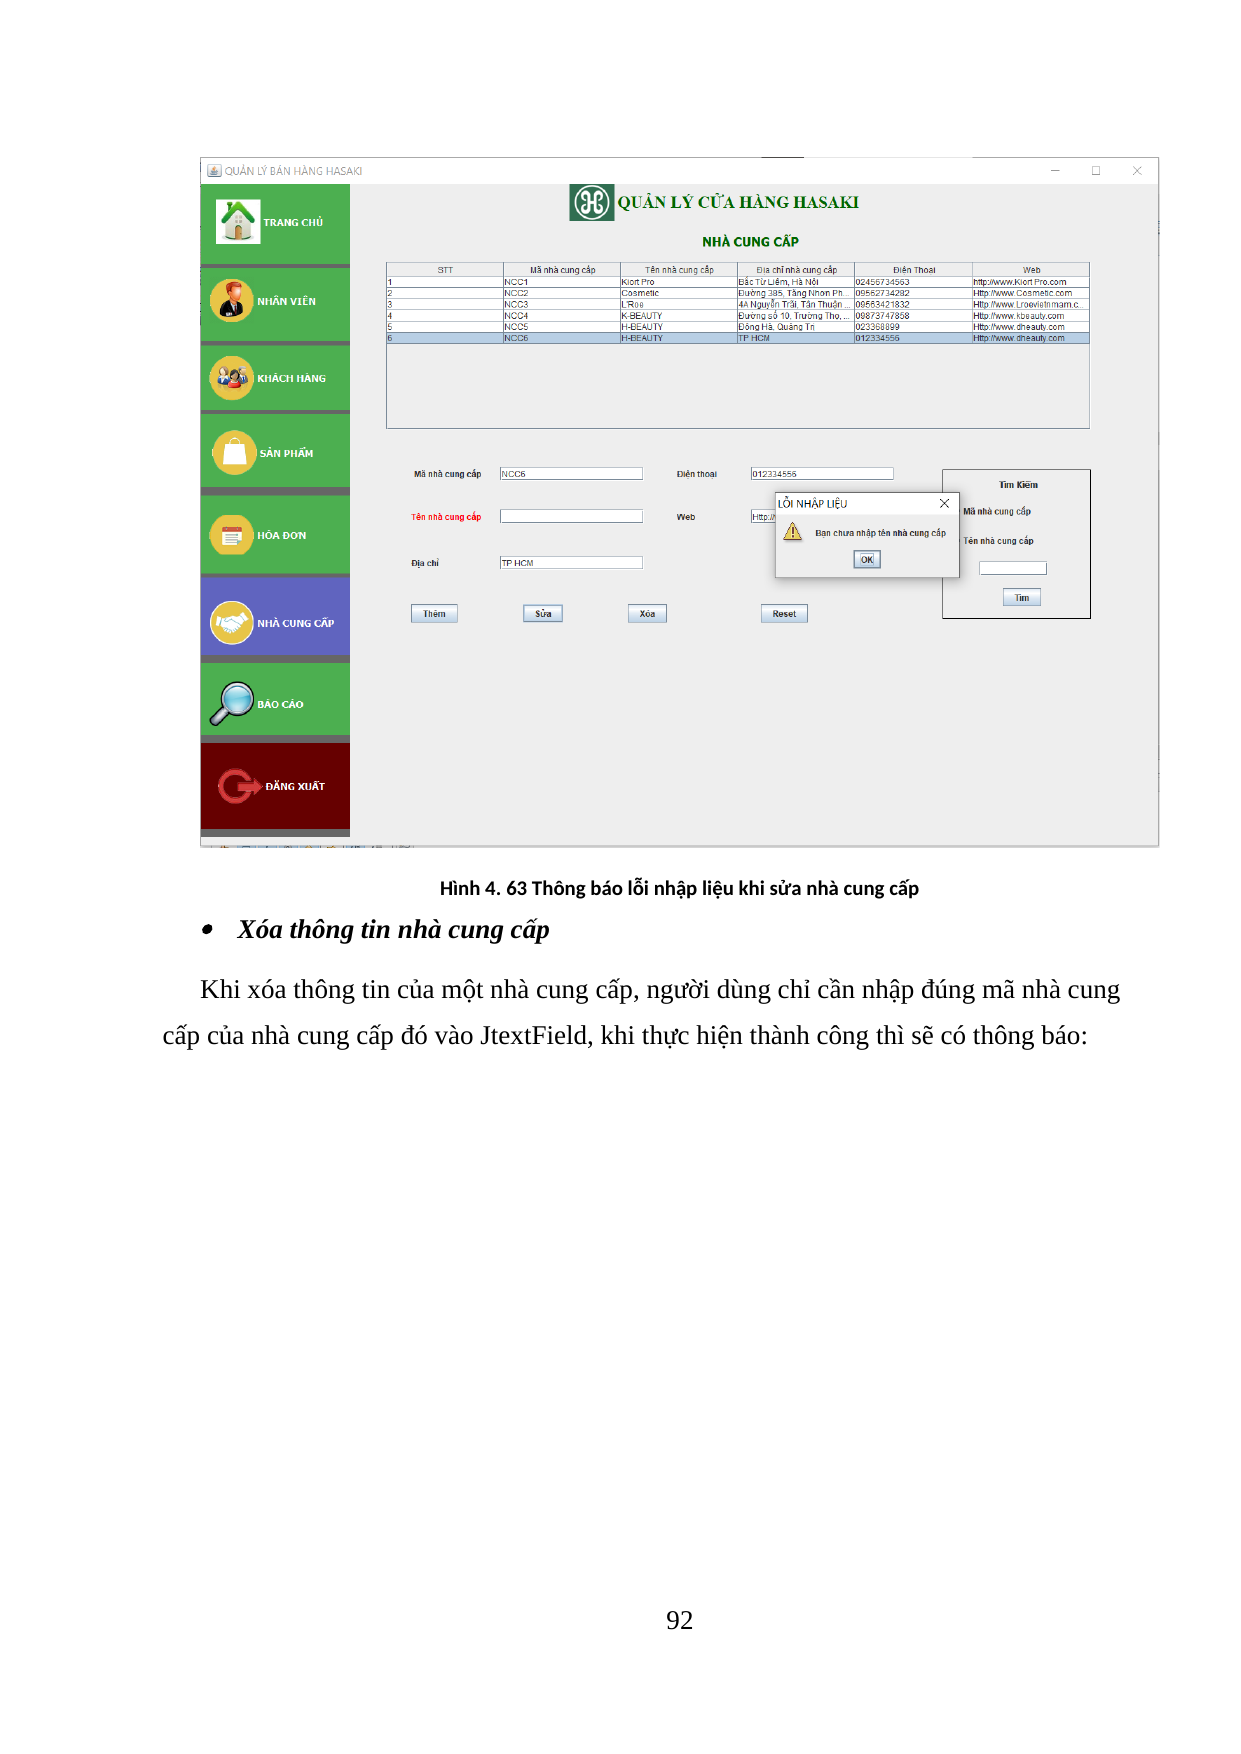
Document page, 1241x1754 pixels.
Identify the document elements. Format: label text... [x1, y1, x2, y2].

picture [200, 157, 1160, 848]
list Xóa thông tin nhà cung cấp [200, 913, 1122, 944]
text Khi xóa thông tin của một nhà cung cấp, người dùng chỉ cần nhập đúng mã nhà cung cấp của nhà cung cấp đó vào JtextField, khi thực hiện thành công thì sẽ có thông báo: [162, 973, 1122, 1051]
text Hình 4. 63 Thông báo lỗi nhập liệu khi sửa nhà cung cấp [162, 875, 1122, 901]
